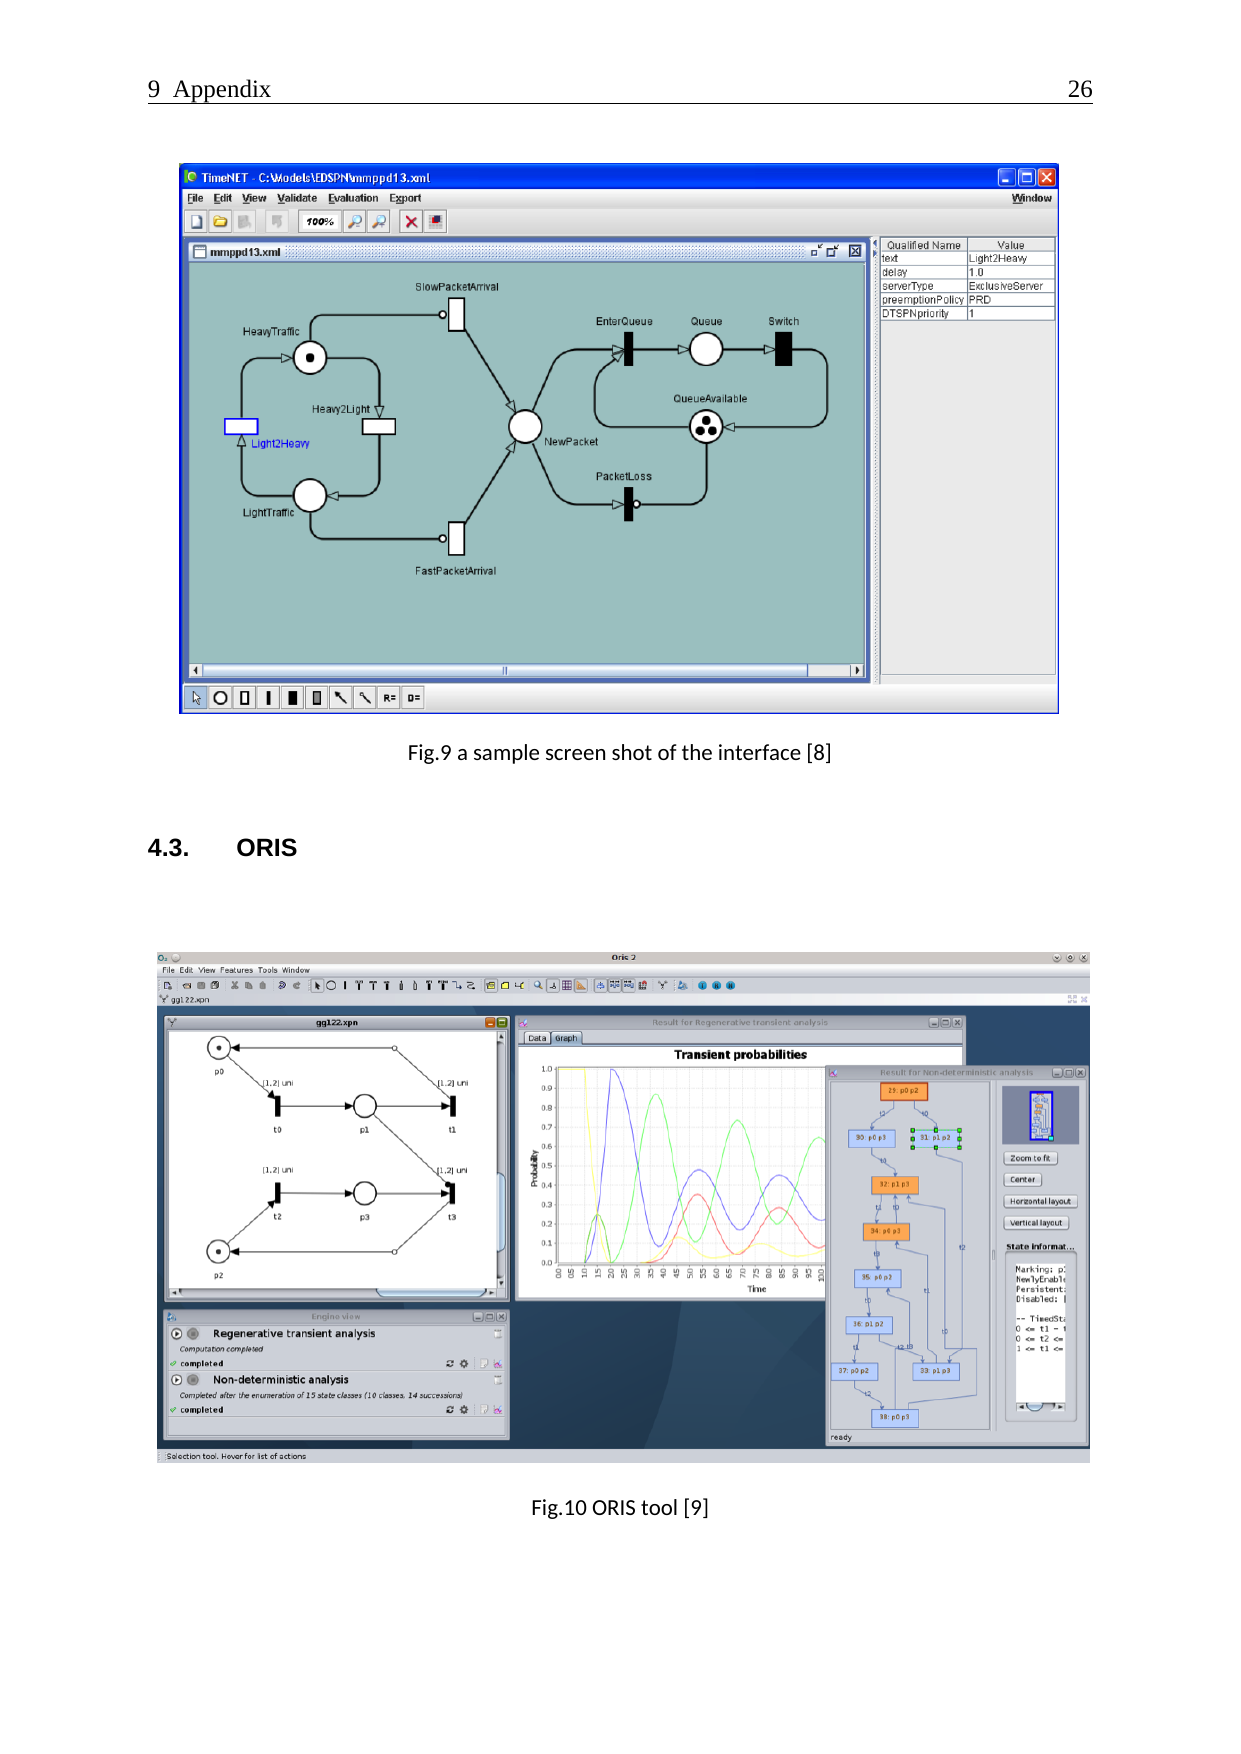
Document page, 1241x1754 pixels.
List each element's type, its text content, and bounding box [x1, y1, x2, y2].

picture [160, 147, 1080, 735]
title ORIS [148, 833, 1093, 862]
picture [148, 940, 1092, 1467]
text Fig.10 ORIS tool [9] [148, 1493, 1093, 1521]
